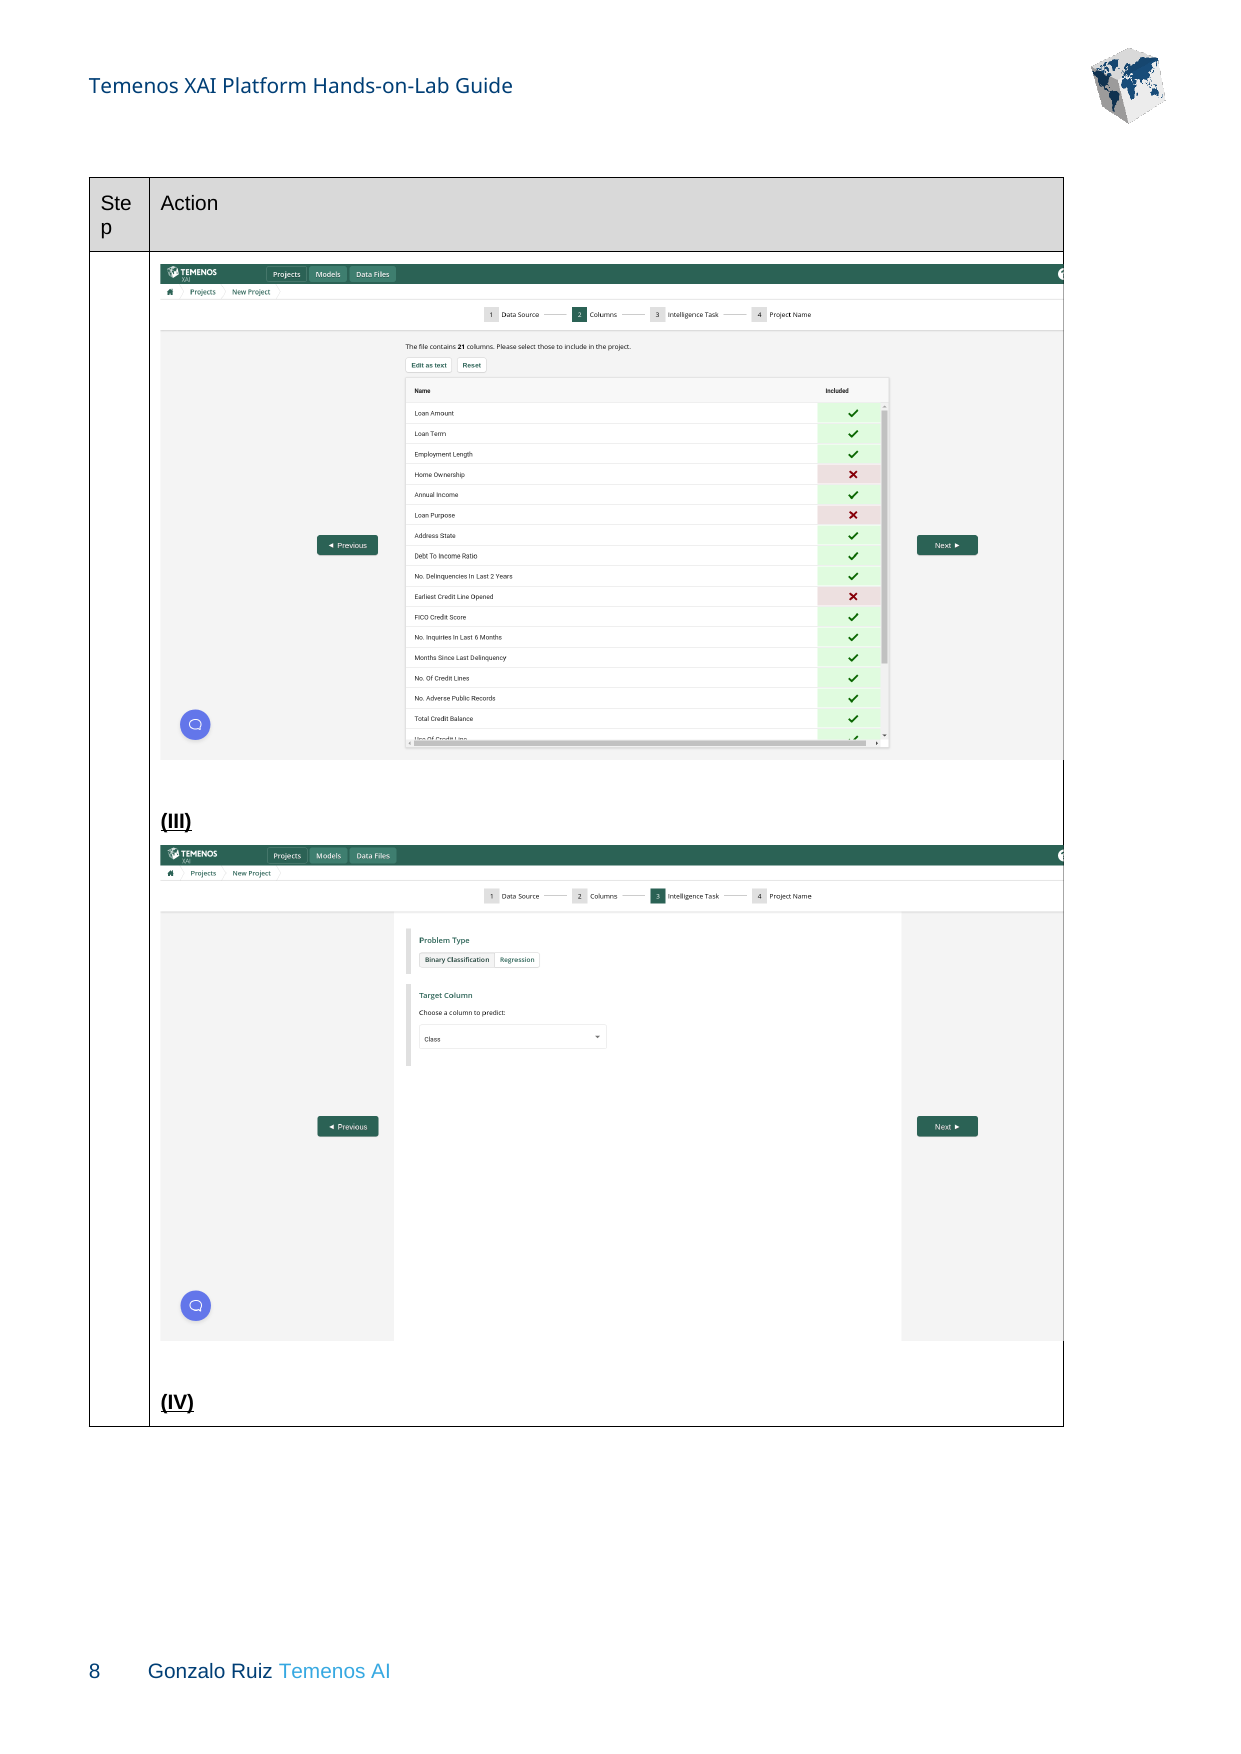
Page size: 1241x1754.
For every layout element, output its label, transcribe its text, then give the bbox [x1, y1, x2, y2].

table_header Action [150, 178, 1063, 251]
table_header Step [90, 178, 149, 251]
table_cell Upload Wizard (I) (II) (III) (IV) [150, 252, 1063, 1426]
picture [1078, 36, 1178, 136]
picture [160, 264, 1064, 760]
picture [160, 845, 1064, 1341]
table_cell 2 [90, 252, 149, 1426]
